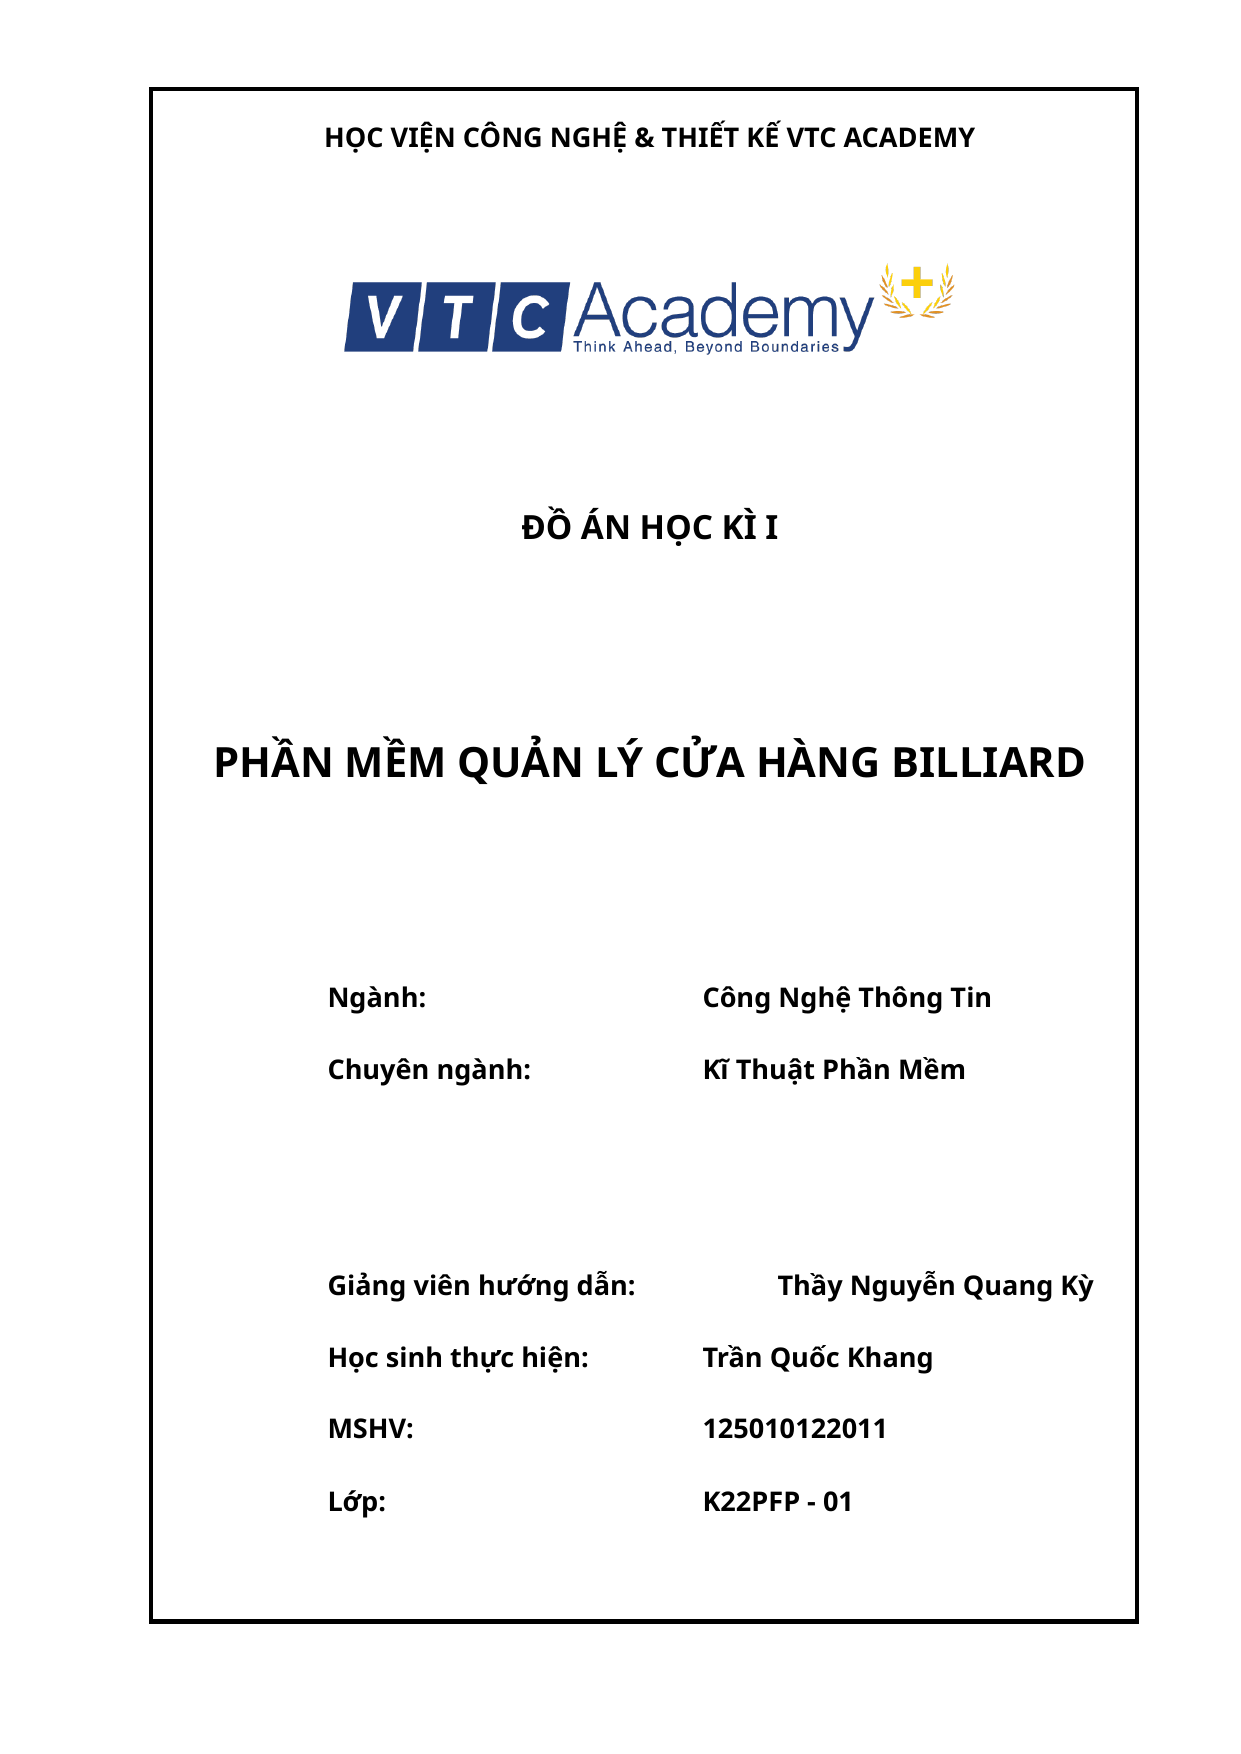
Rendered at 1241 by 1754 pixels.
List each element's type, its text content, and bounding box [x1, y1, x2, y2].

text ĐỒ ÁN HỌC KÌ I [177, 504, 1122, 549]
text HỌC VIỆN CÔNG NGHỆ & THIẾT KẾ VTC ACADEMY [177, 118, 1122, 155]
text Ngành: Công Nghệ Thông Tin [177, 978, 1122, 1015]
text Lớp: K22PFP - 01 [177, 1482, 1122, 1519]
text Học sinh thực hiện: Trần Quốc Khang [177, 1338, 1122, 1375]
picture [343, 262, 955, 355]
text Giảng viên hướng dẫn: Thầy Nguyễn Quang Kỳ [177, 1266, 1122, 1303]
text MSHV: 125010122011 [177, 1410, 1122, 1447]
text PHẦN MỀM QUẢN LÝ CỬA HÀNG BILLIARD [177, 732, 1122, 789]
text Chuyên ngành: Kĩ Thuật Phần Mềm [177, 1050, 1122, 1087]
